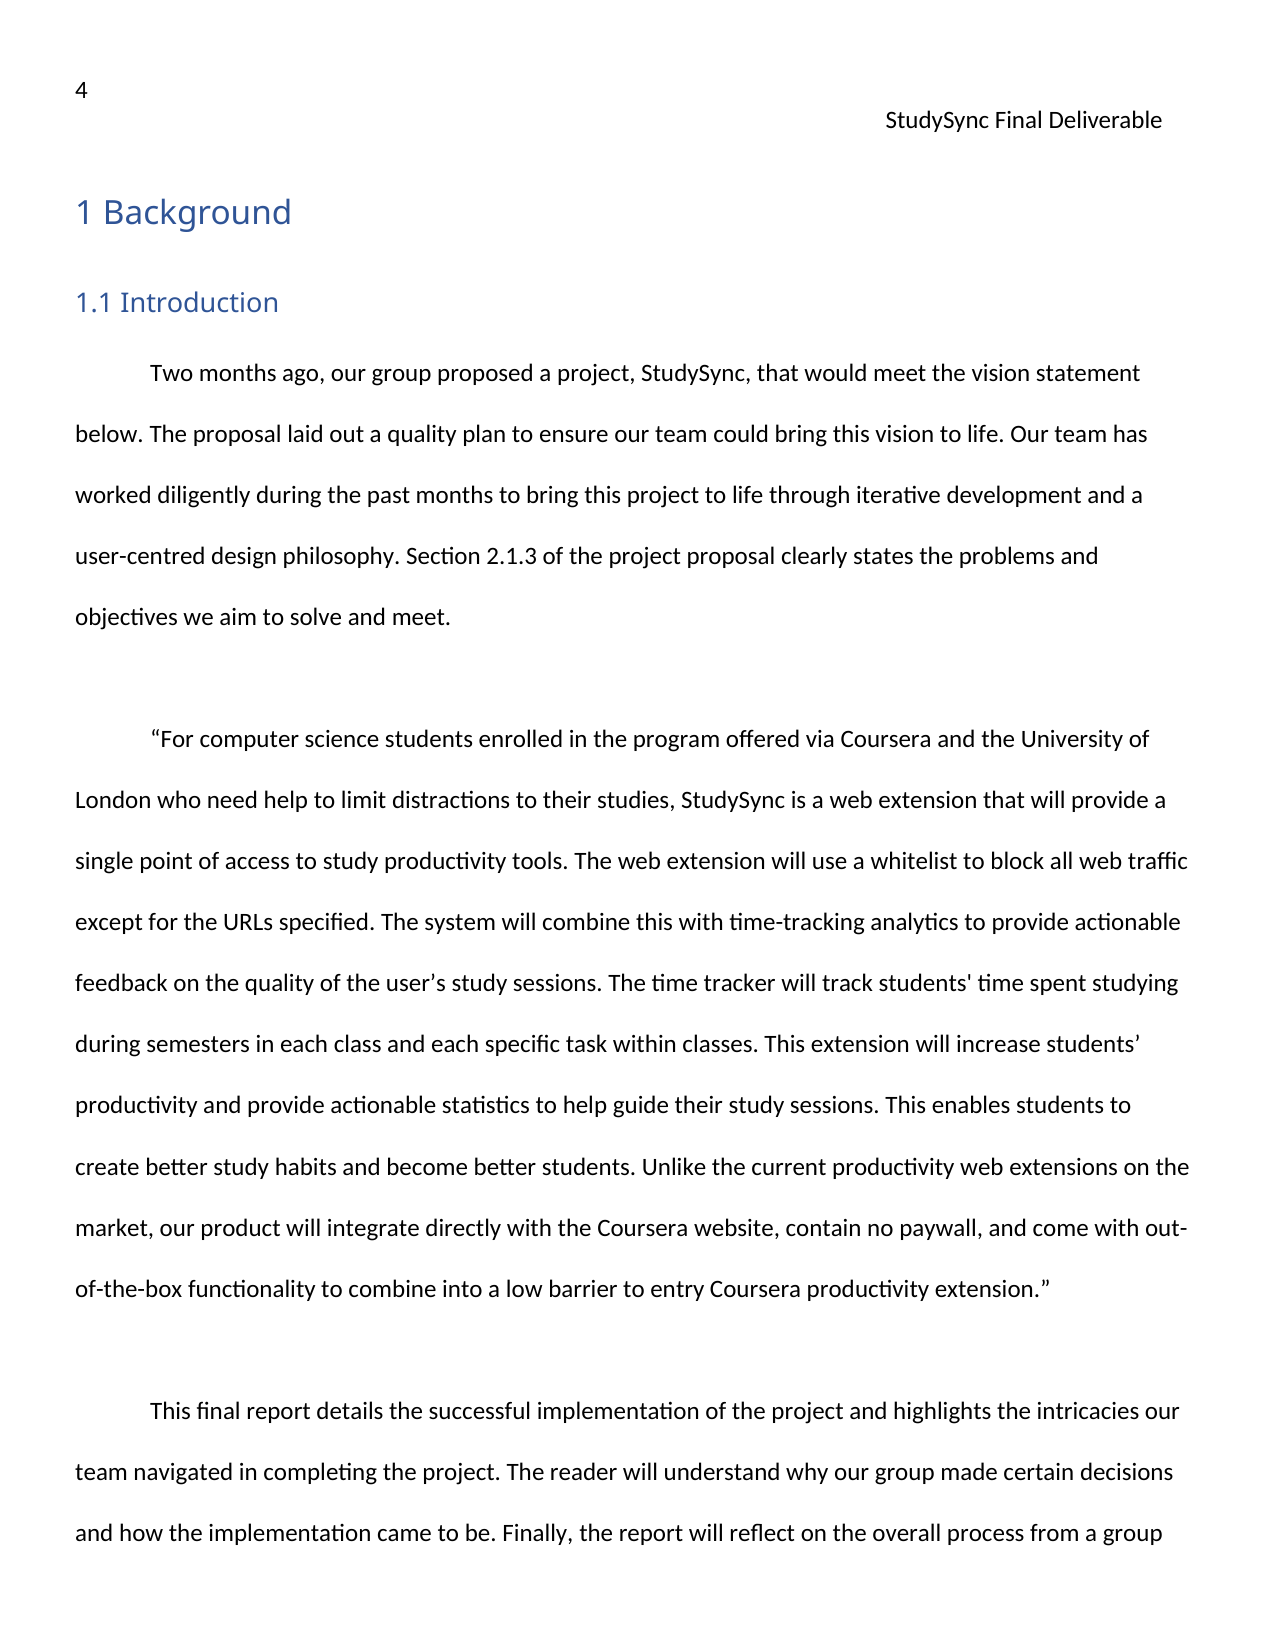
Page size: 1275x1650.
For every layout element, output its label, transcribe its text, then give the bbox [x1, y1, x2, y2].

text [75, 1395, 1200, 1547]
text productivity and provide actionable statistics to help guide their study sessions. This enables students to [75, 1090, 1200, 1120]
text market, our product will integrate directly with the Coursera website, contain no paywall, and come with out- [75, 1212, 1200, 1242]
text during semesters in each class and each specific task within classes. This extension will increase students’ [75, 1029, 1200, 1059]
text Two months ago, our group proposed a project, StudySync, that would meet the vision statement below. The proposal laid out a quality plan to ensure our team could bring this vision to life. Our team has worked diligently during the past months to bring this project to life through iterative development and a user-centred design philosophy. Section 2.1.3 of the project proposal clearly states the problems and objectives we aim to solve and meet. [75, 357, 1200, 632]
subtitle 1 Background [75, 188, 1200, 234]
subtitle 1.1 Introduction [75, 283, 1200, 320]
text of-the-box functionality to combine into a low barrier to entry Coursera productivity extension.” [75, 1273, 1200, 1303]
text “For computer science students enrolled in the program offered via Coursera and the University of London who need help to limit distractions to their studies, StudySync is a web extension that will provide a single point of access to study productivity tools. The web extension will use a whitelist to block all web traffic except for the URLs specified. The system will combine this with time-tracking analytics to provide actionable feedback on the quality of the user’s study sessions. The time tracker will track students' time spent studying [75, 723, 1200, 998]
text create better study habits and become better students. Unlike the current productivity web extensions on the [75, 1151, 1200, 1181]
